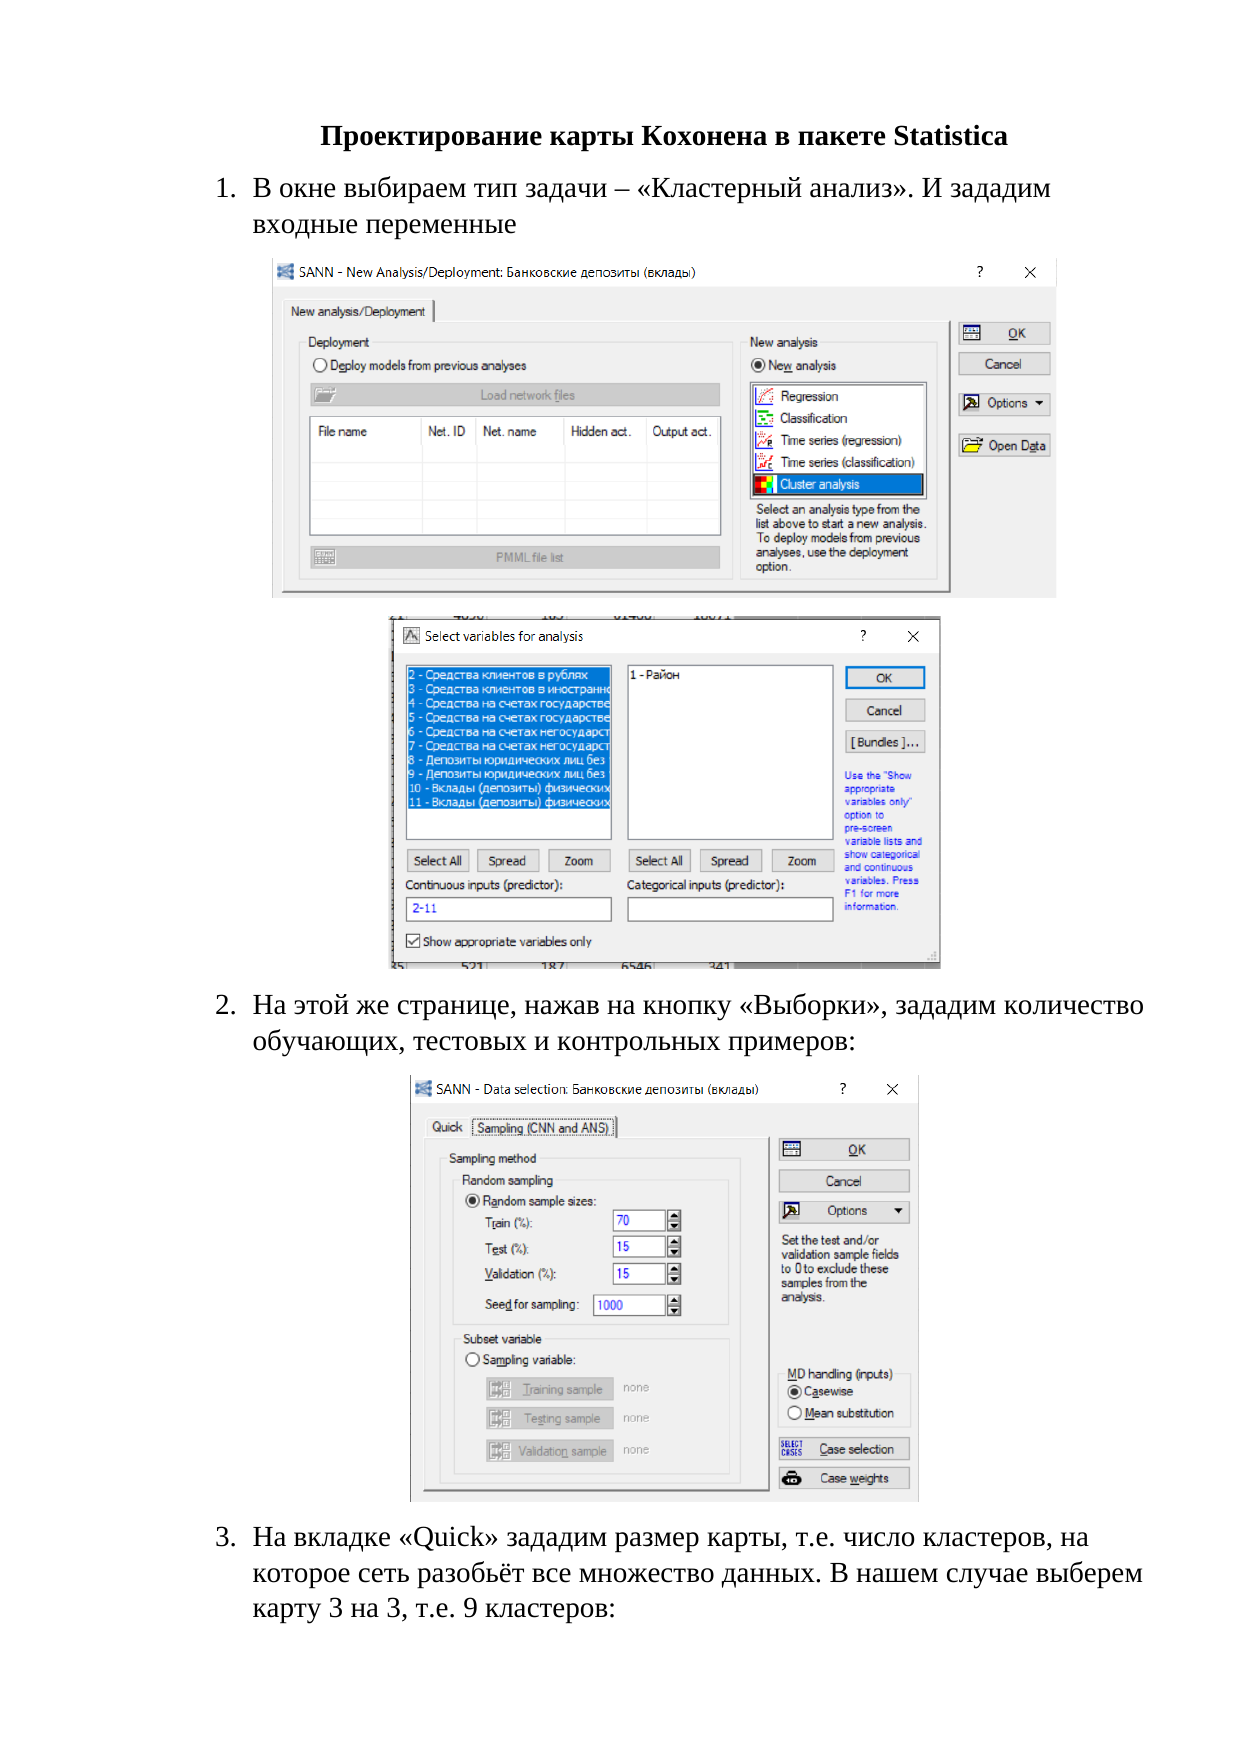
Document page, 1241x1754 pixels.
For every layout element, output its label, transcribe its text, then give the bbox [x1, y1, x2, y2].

picture [388, 616, 941, 969]
text Проектирование карты Кохонена в пакете Statistica [177, 118, 1152, 152]
list На вкладке «Quick» зададим размер карты, т.е. число кластеров, на которое сеть разобьёт все множество данных. В нашем случае выберем карту 3 на 3, т.е. 9 кластеров: [215, 1519, 1152, 1624]
list В окне выбираем тип задачи – «Кластерный анализ». И зададим входные переменные [215, 170, 1152, 239]
picture [410, 1075, 919, 1502]
picture [272, 258, 1057, 598]
list На этой же странице, нажав на кнопку «Выборки», зададим количество обучающих, тестовых и контрольных примеров: [215, 987, 1152, 1056]
